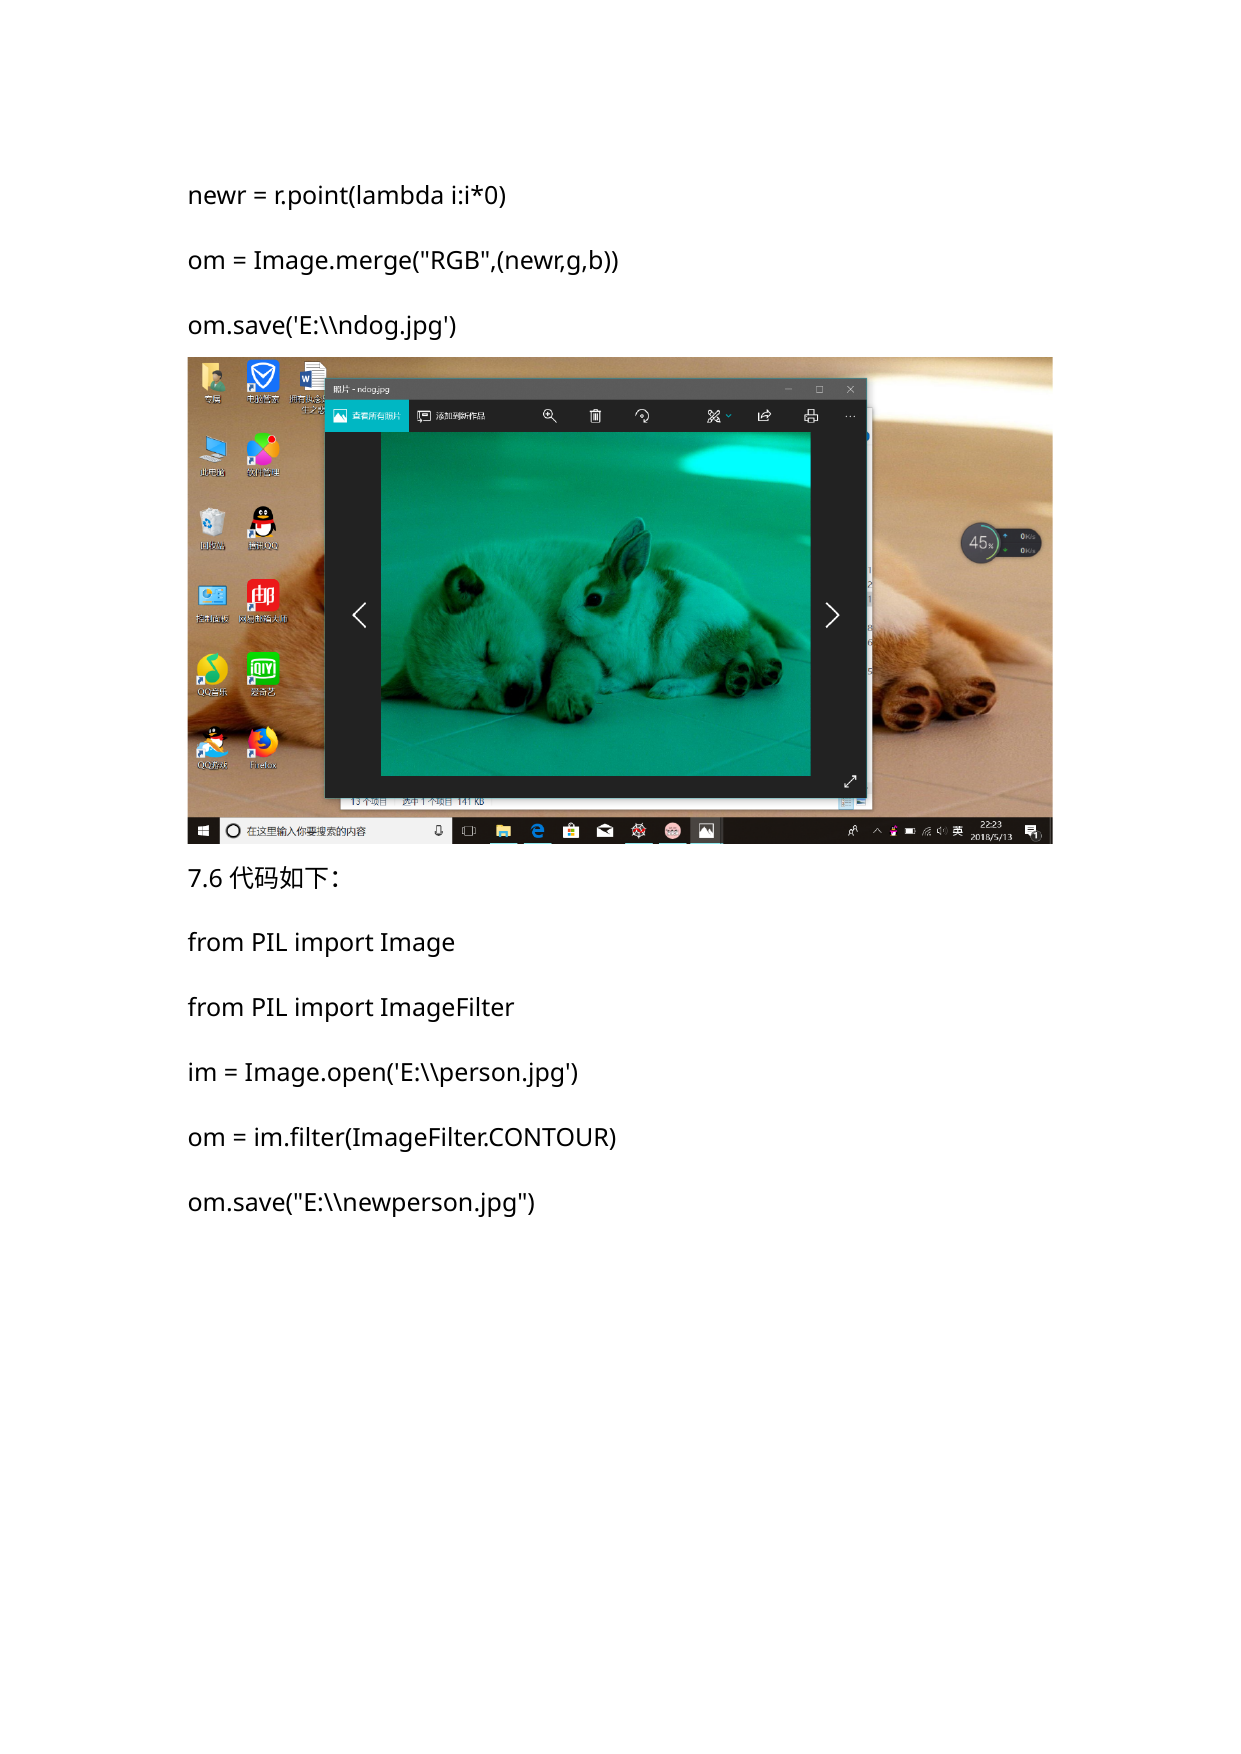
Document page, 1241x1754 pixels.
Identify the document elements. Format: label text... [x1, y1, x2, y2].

text om.save('E:\\ndog.jpg') [187, 292, 1053, 357]
text from PIL import ImageFilter [187, 974, 1053, 1039]
text om = Image.merge("RGB",(newr,g,b)) [187, 227, 1053, 292]
text from PIL import Image [187, 909, 1053, 974]
text om = im.filter(ImageFilter.CONTOUR) [187, 1104, 1053, 1169]
text newr = r.point(lambda i:i*0) [187, 162, 1053, 227]
text 7.6 代码如下： [187, 844, 1053, 909]
text im = Image.open('E:\\person.jpg') [187, 1039, 1053, 1104]
text om.save("E:\\newperson.jpg") [187, 1169, 1053, 1234]
picture [187, 357, 1053, 844]
